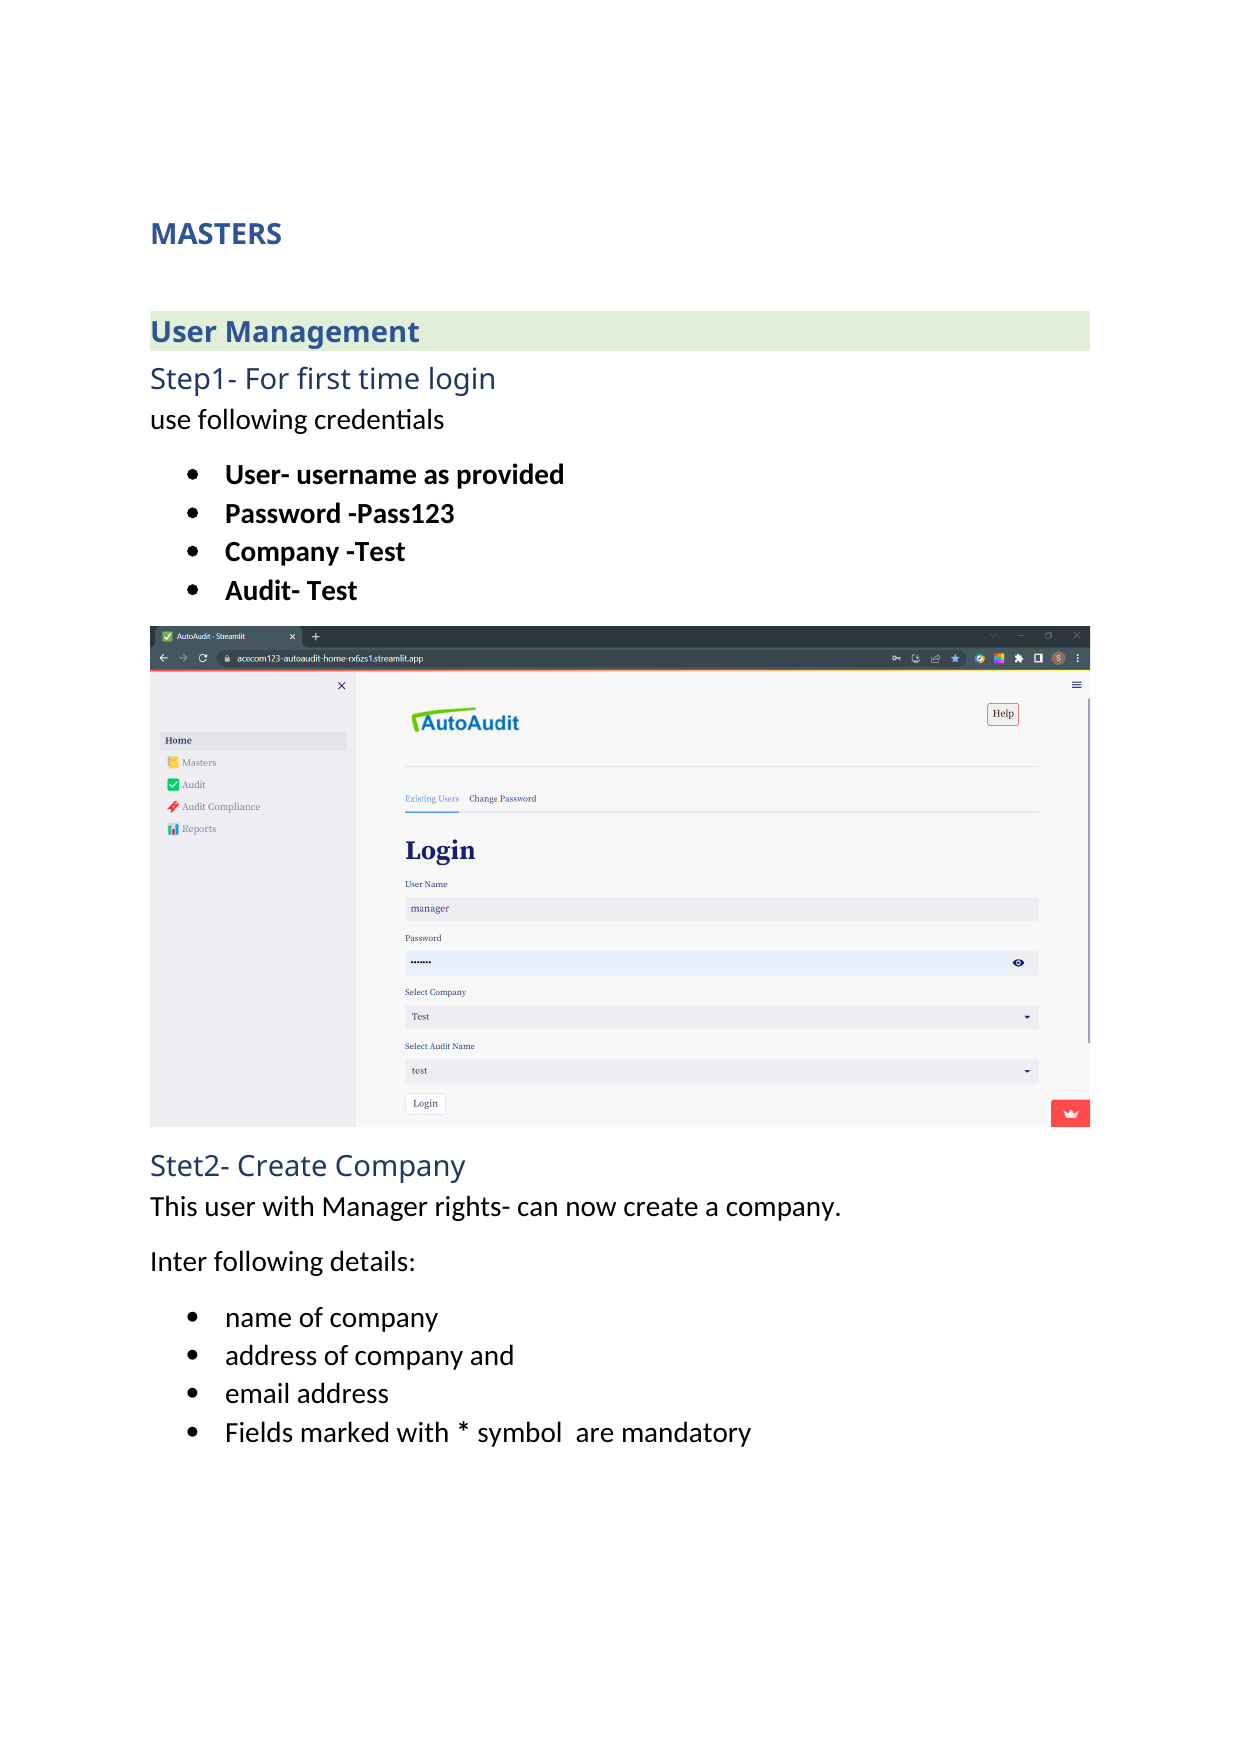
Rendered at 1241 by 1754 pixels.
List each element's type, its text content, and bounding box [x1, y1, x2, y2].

subtitle User Management [150, 311, 1090, 351]
list email address [187, 1376, 1090, 1411]
text Inter following details: [150, 1243, 1090, 1279]
list Company -Test [187, 533, 1090, 569]
list Password -Pass123 [187, 495, 1090, 530]
list User- username as provided [187, 456, 1090, 492]
text This user with Manager rights- can now create a company. [150, 1188, 1090, 1224]
list address of company and [187, 1337, 1090, 1373]
subtitle Step1- For first time login [150, 358, 1090, 398]
picture [150, 626, 1091, 1127]
list Fields marked with * symbol are mandatory [187, 1414, 1090, 1449]
subtitle Stet2- Create Company [150, 1146, 1090, 1185]
list name of company [187, 1299, 1090, 1334]
list Audit- Test [187, 572, 1090, 607]
text use following credentials [150, 401, 1090, 437]
